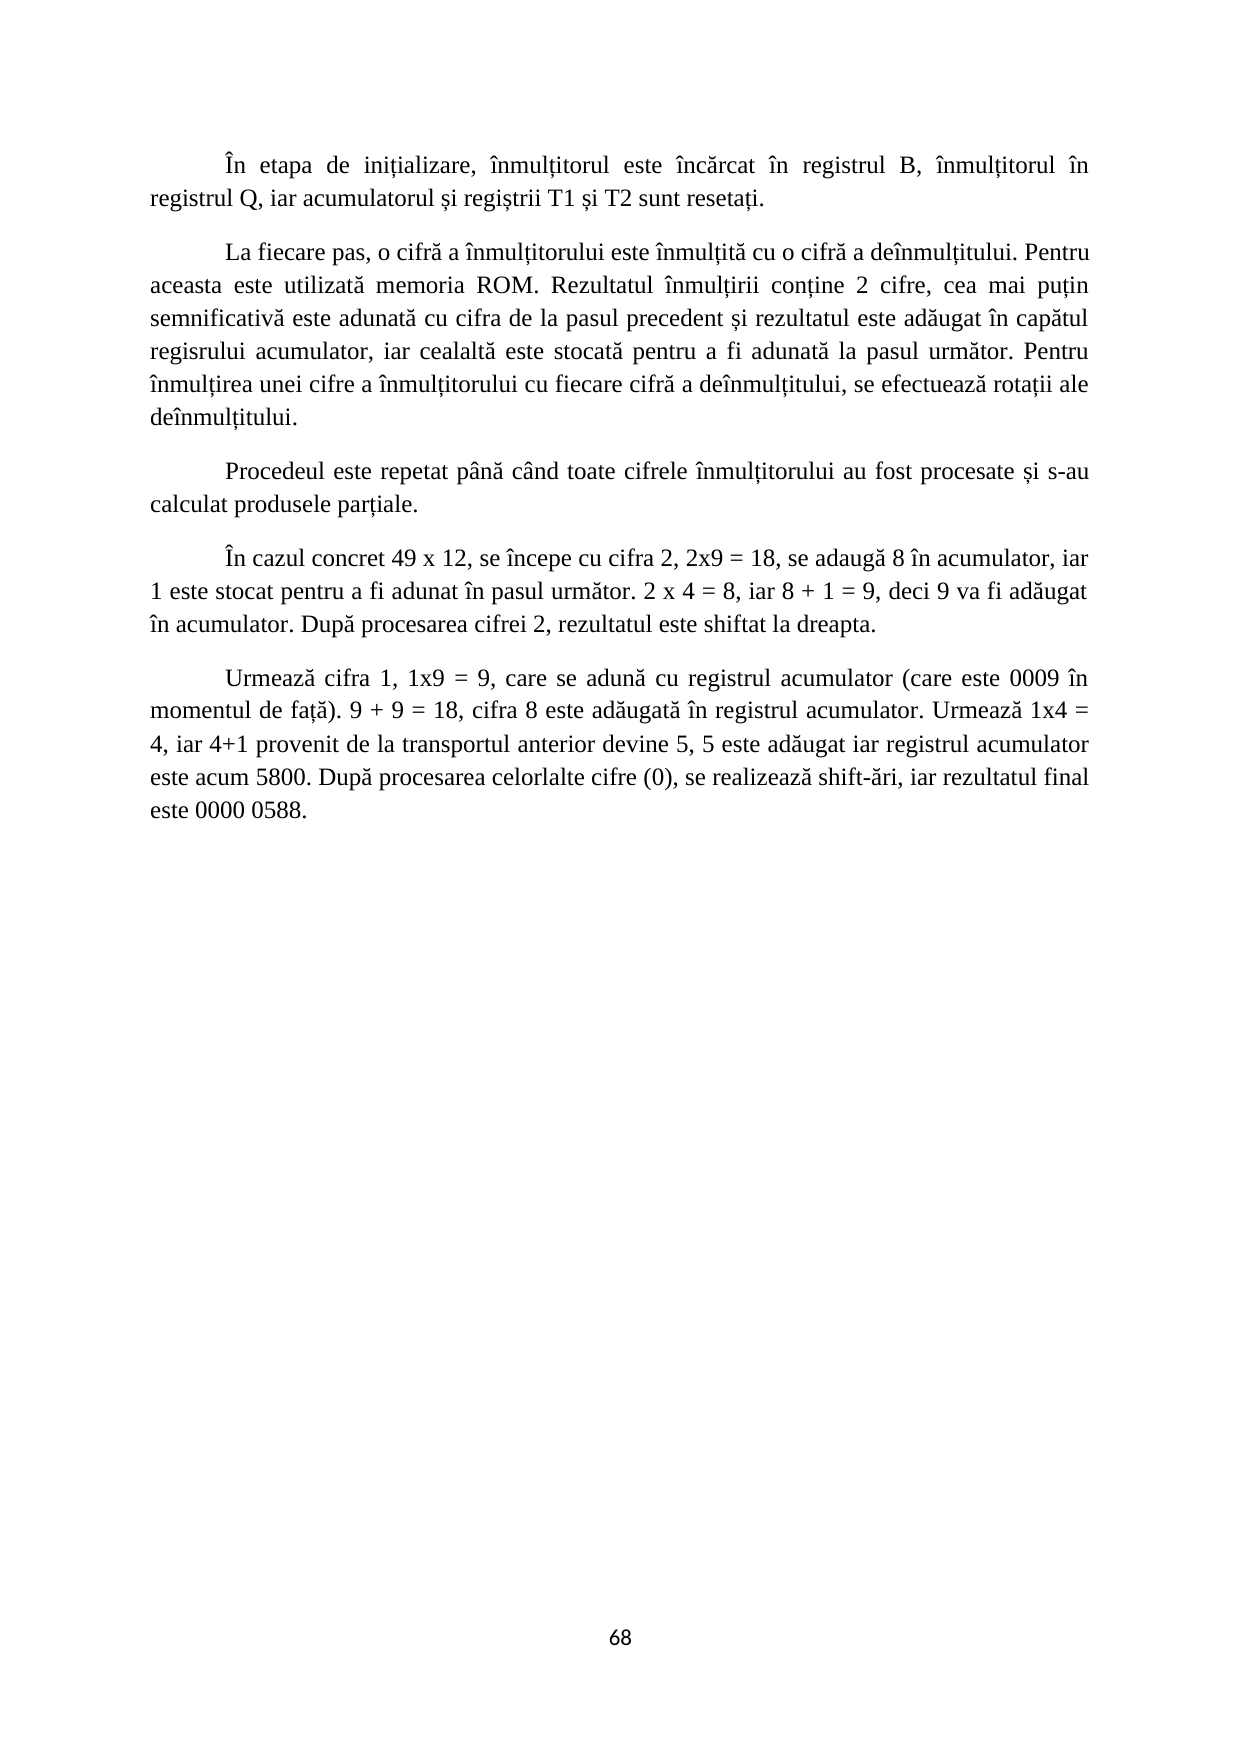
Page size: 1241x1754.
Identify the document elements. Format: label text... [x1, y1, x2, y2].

text Procedeul este repetat până când toate cifrele înmulțitorului au fost procesate și s-au calculat produsele parțiale. [150, 456, 1090, 518]
text În cazul concret 49 x 12, se începe cu cifra 2, 2x9 = 18, se adaugă 8 în acumulator, iar 1 este stocat pentru a fi adunat în pasul următor. 2 x 4 = 8, iar 8 + 1 = 9, deci 9 va fi adăugat în acumulator. După procesarea cifrei 2, rezultatul este shiftat la dreapta. [150, 543, 1090, 637]
text La fiecare pas, o cifră a înmulțitorului este înmulțită cu o cifră a deînmulțitului. Pentru aceasta este utilizată memoria ROM. Rezultatul înmulțirii conține 2 cifre, cea mai puțin semnificativă este adunată cu cifra de la pasul precedent și rezultatul este adăugat în capătul regisrului acumulator, iar cealaltă este stocată pentru a fi adunată la pasul următor. Pentru înmulțirea unei cifre a înmulțitorului cu fiecare cifră a deînmulțitului, se efectuează rotații ale deînmulțitului. [150, 237, 1090, 431]
text În etapa de inițializare, înmulțitorul este încărcat în registrul B, înmulțitorul în registrul Q, iar acumulatorul și regiștrii T1 și T2 sunt resetați. [150, 150, 1090, 212]
text Urmează cifra 1, 1x9 = 9, care se adună cu registrul acumulator (care este 0009 în momentul de față). 9 + 9 = 18, cifra 8 este adăugată în registrul acumulator. Urmează 1x4 = 4, iar 4+1 provenit de la transportul anterior devine 5, 5 este adăugat iar registrul acumulator este acum 5800. După procesarea celorlalte cifre (0), se realizează shift-ări, iar rezultatul final este 0000 0588. [150, 663, 1090, 823]
